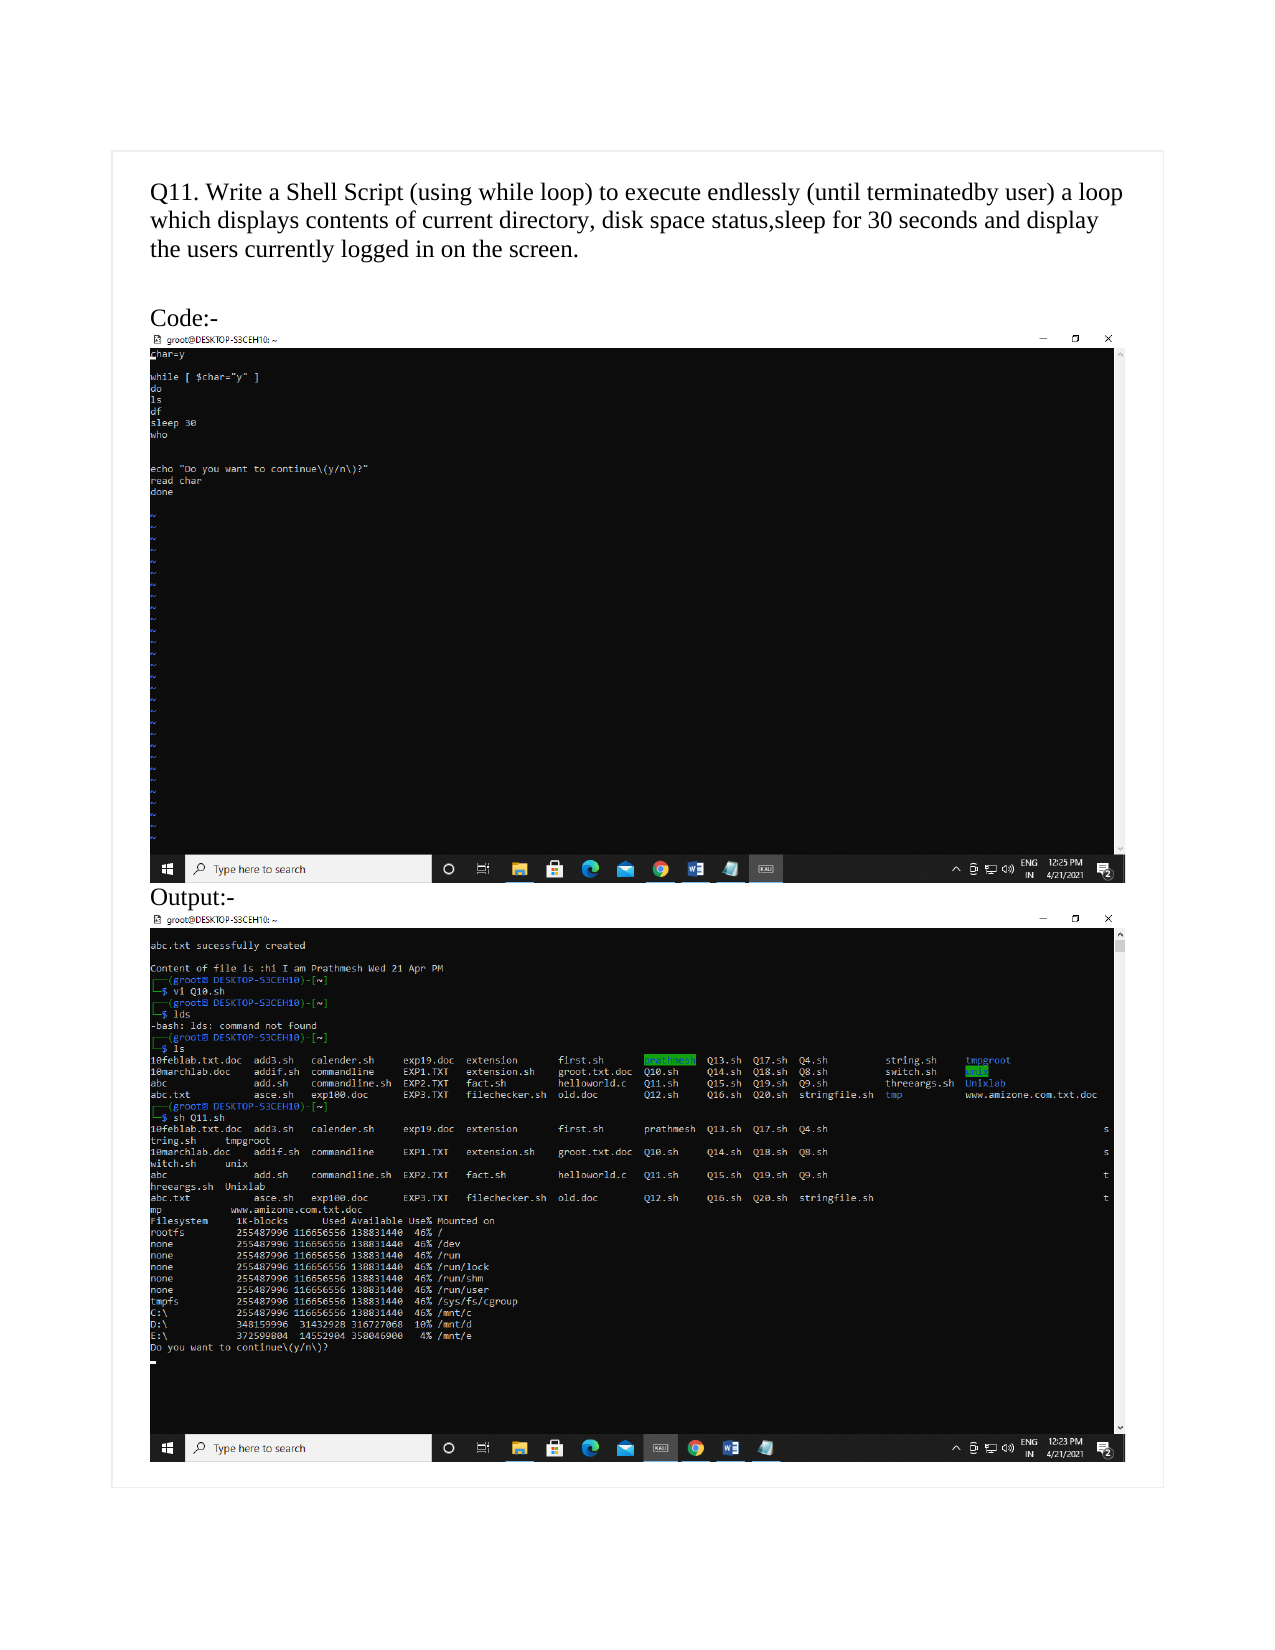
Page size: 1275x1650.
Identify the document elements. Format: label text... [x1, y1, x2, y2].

picture [150, 331, 1125, 883]
text Q11. Write a Shell Script (using while loop) to execute endlessly (until terminatedby user) a loop which displays contents of current directory, disk space status,sleep for 30 seconds and display the users currently logged in on the screen. [113, 152, 1163, 263]
picture [150, 911, 1125, 1462]
